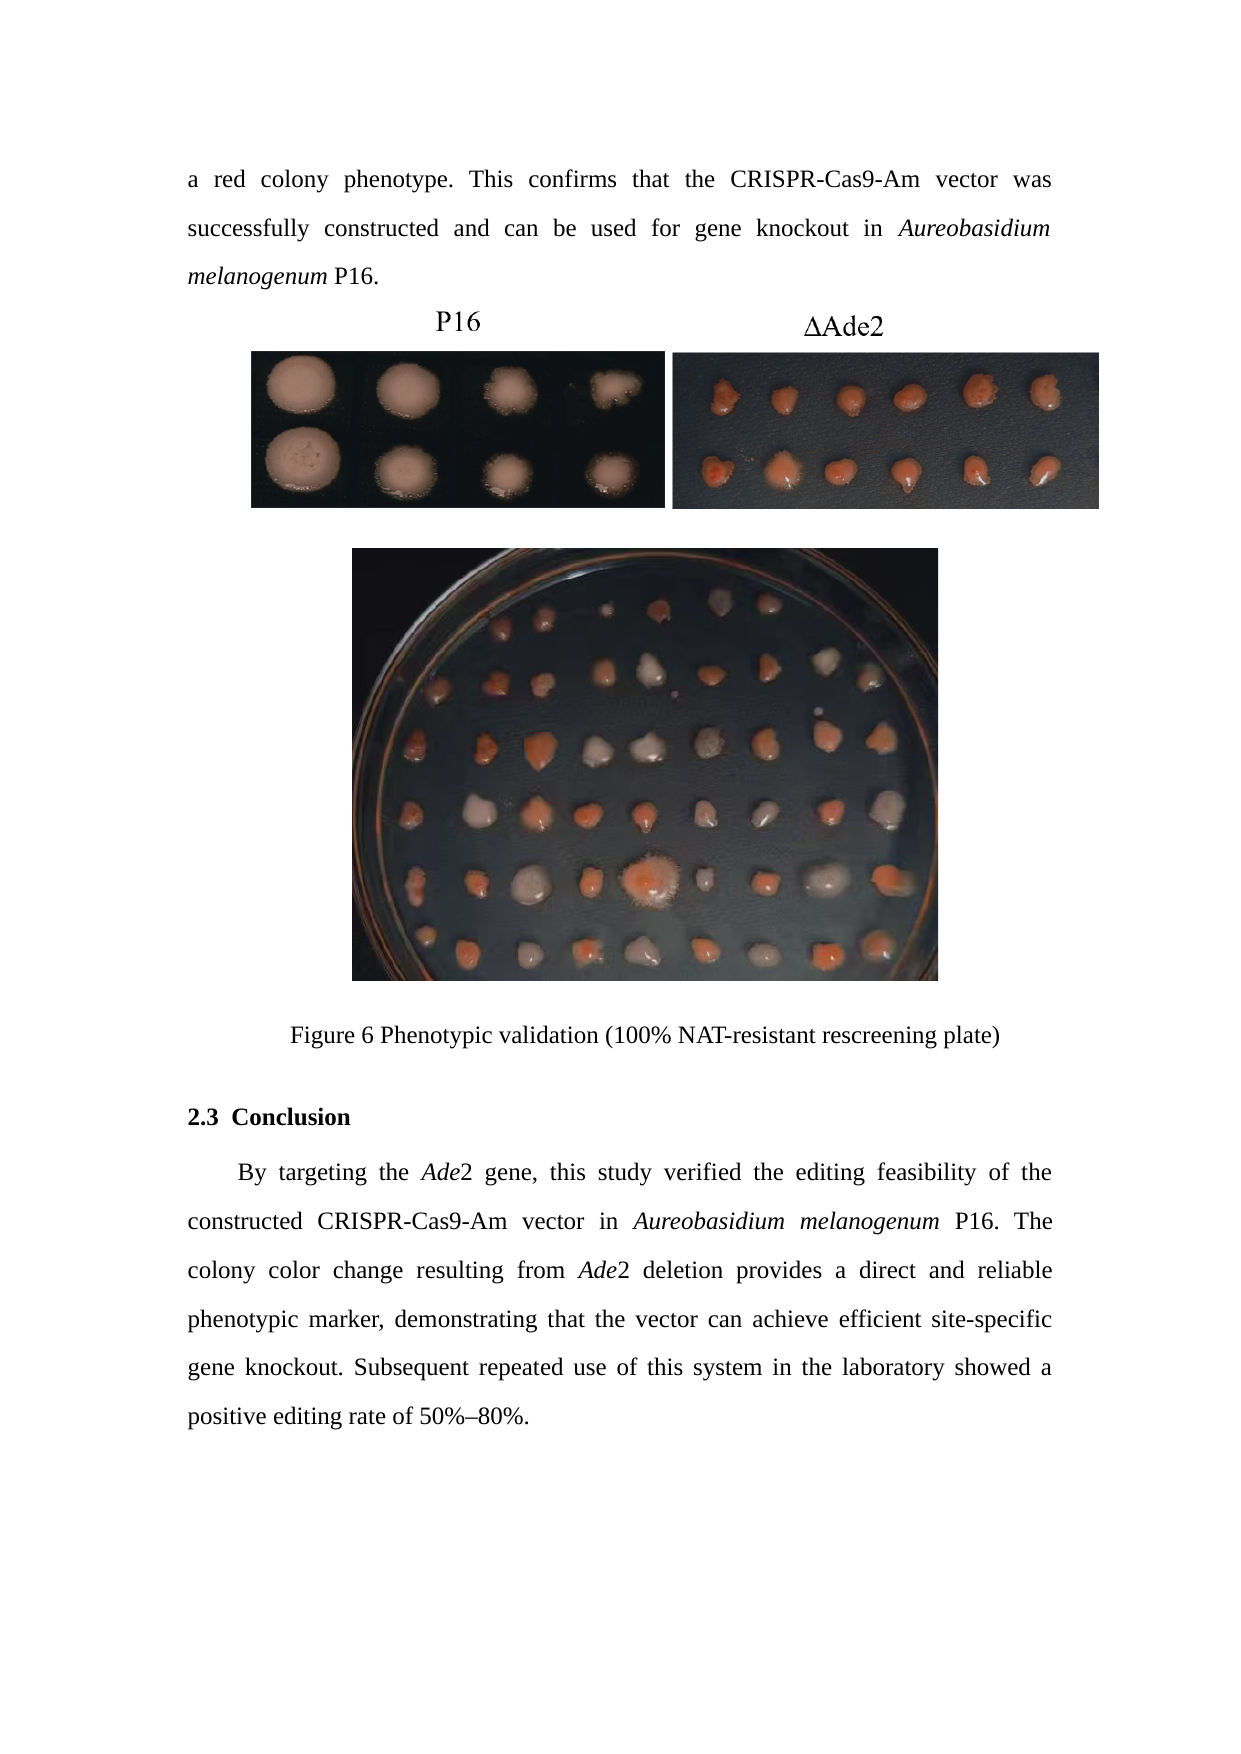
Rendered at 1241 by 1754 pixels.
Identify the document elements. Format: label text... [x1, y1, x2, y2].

subtitle 2.3 Conclusion [187, 1100, 1053, 1133]
picture [237, 306, 1103, 514]
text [187, 162, 1053, 292]
text Figure 6 Phenotypic validation (100% NAT-resistant rescreening plate) [187, 1019, 1053, 1051]
picture [352, 548, 939, 981]
text By targeting the Ade2 gene, this study verified the editing feasibility of the constructed CRISPR-Cas9-Am vector in Aureobasidium melanogenum P16. The colony color change resulting from Ade2 deletion provides a direct and reliable phenotypic marker, demonstrating that the vector can achieve efficient site-specific gene knockout. Subsequent repeated use of this system in the laboratory showed a positive editing rate of 50%–80%. [187, 1156, 1053, 1432]
